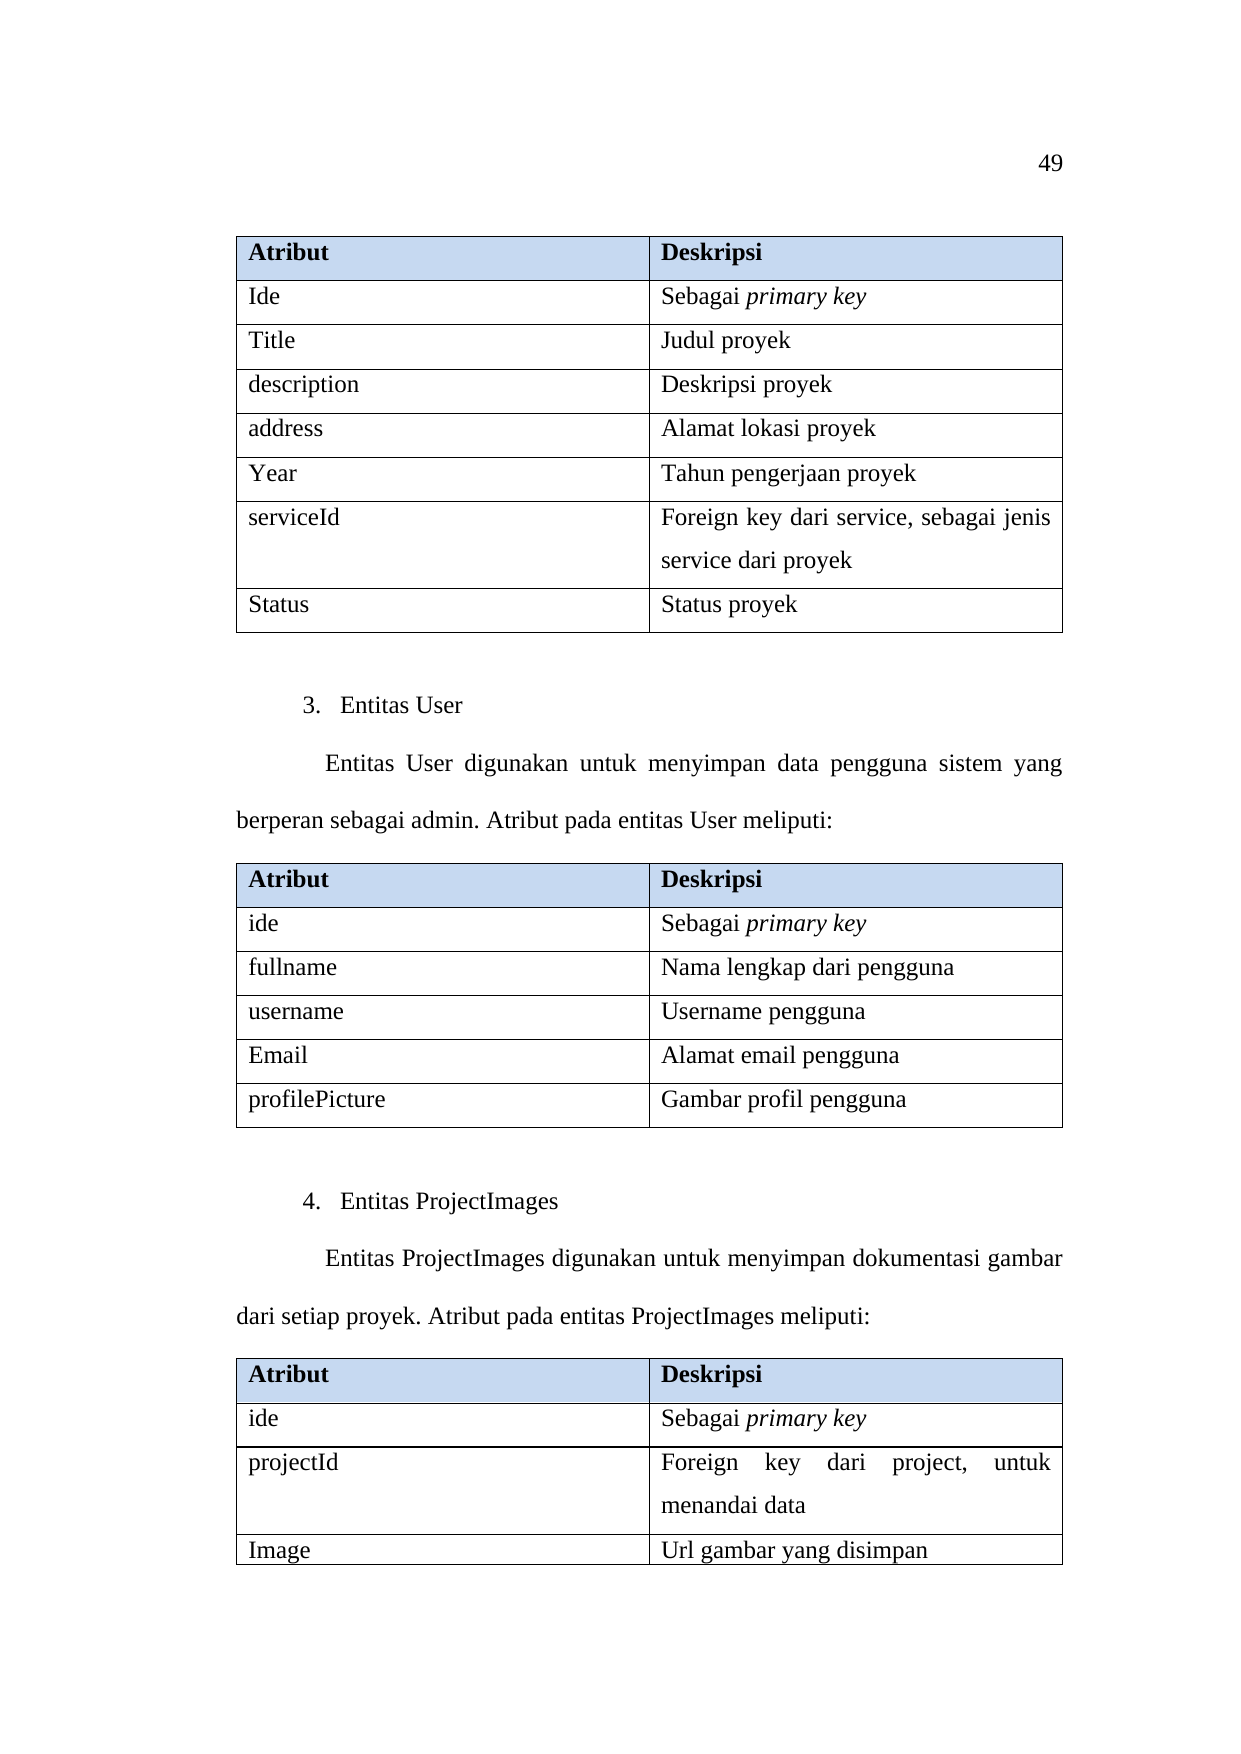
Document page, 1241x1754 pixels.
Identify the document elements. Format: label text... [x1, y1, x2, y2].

table_header Atribut [237, 237, 649, 280]
table_cell ide [237, 1404, 649, 1446]
table_cell description [237, 370, 649, 412]
table_cell Sebagai primary key [650, 281, 1062, 324]
table_cell projectId [237, 1448, 649, 1534]
text Entitas User digunakan untuk menyimpan data pengguna sistem yang berperan sebagai admin. Atribut pada entitas User meliputi: [236, 748, 1063, 834]
table_cell Alamat email pengguna [650, 1040, 1062, 1083]
table_cell Year [237, 458, 649, 501]
table_cell Nama lengkap dari pengguna [650, 952, 1062, 995]
table_cell address [237, 414, 649, 457]
table_cell Title [237, 325, 649, 368]
table_cell username [237, 996, 649, 1039]
table_cell ide [237, 908, 649, 951]
table_cell Image [237, 1535, 649, 1563]
table_cell Alamat lokasi proyek [650, 414, 1062, 457]
table_cell fullname [237, 952, 649, 995]
table_cell serviceId [237, 502, 649, 588]
table_cell Sebagai primary key [650, 1404, 1062, 1446]
table_cell Status proyek [650, 589, 1062, 632]
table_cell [650, 1535, 1062, 1563]
table_header Deskripsi [650, 1359, 1062, 1402]
table_header Atribut [237, 864, 649, 907]
table_cell Foreign key dari project, untuk menandai data [650, 1448, 1062, 1534]
list Entitas ProjectImages [302, 1186, 1063, 1214]
table_header Deskripsi [650, 864, 1062, 907]
table_cell Deskripsi proyek [650, 370, 1062, 412]
table_cell Ide [237, 281, 649, 324]
table_header Atribut [237, 1359, 649, 1402]
table_cell Email [237, 1040, 649, 1083]
table_cell Gambar profil pengguna [650, 1084, 1062, 1127]
table_cell Judul proyek [650, 325, 1062, 368]
table_cell Status [237, 589, 649, 632]
table_cell Foreign key dari service, sebagai jenis service dari proyek [650, 502, 1062, 588]
list Entitas User [302, 690, 1063, 719]
table_cell Tahun pengerjaan proyek [650, 458, 1062, 501]
text Entitas ProjectImages digunakan untuk menyimpan dokumentasi gambar dari setiap proyek. Atribut pada entitas ProjectImages meliputi: [236, 1243, 1063, 1329]
table_cell Sebagai primary key [650, 908, 1062, 951]
table_cell profilePicture [237, 1084, 649, 1127]
table_cell Username pengguna [650, 996, 1062, 1039]
table_header Deskripsi [650, 237, 1062, 280]
